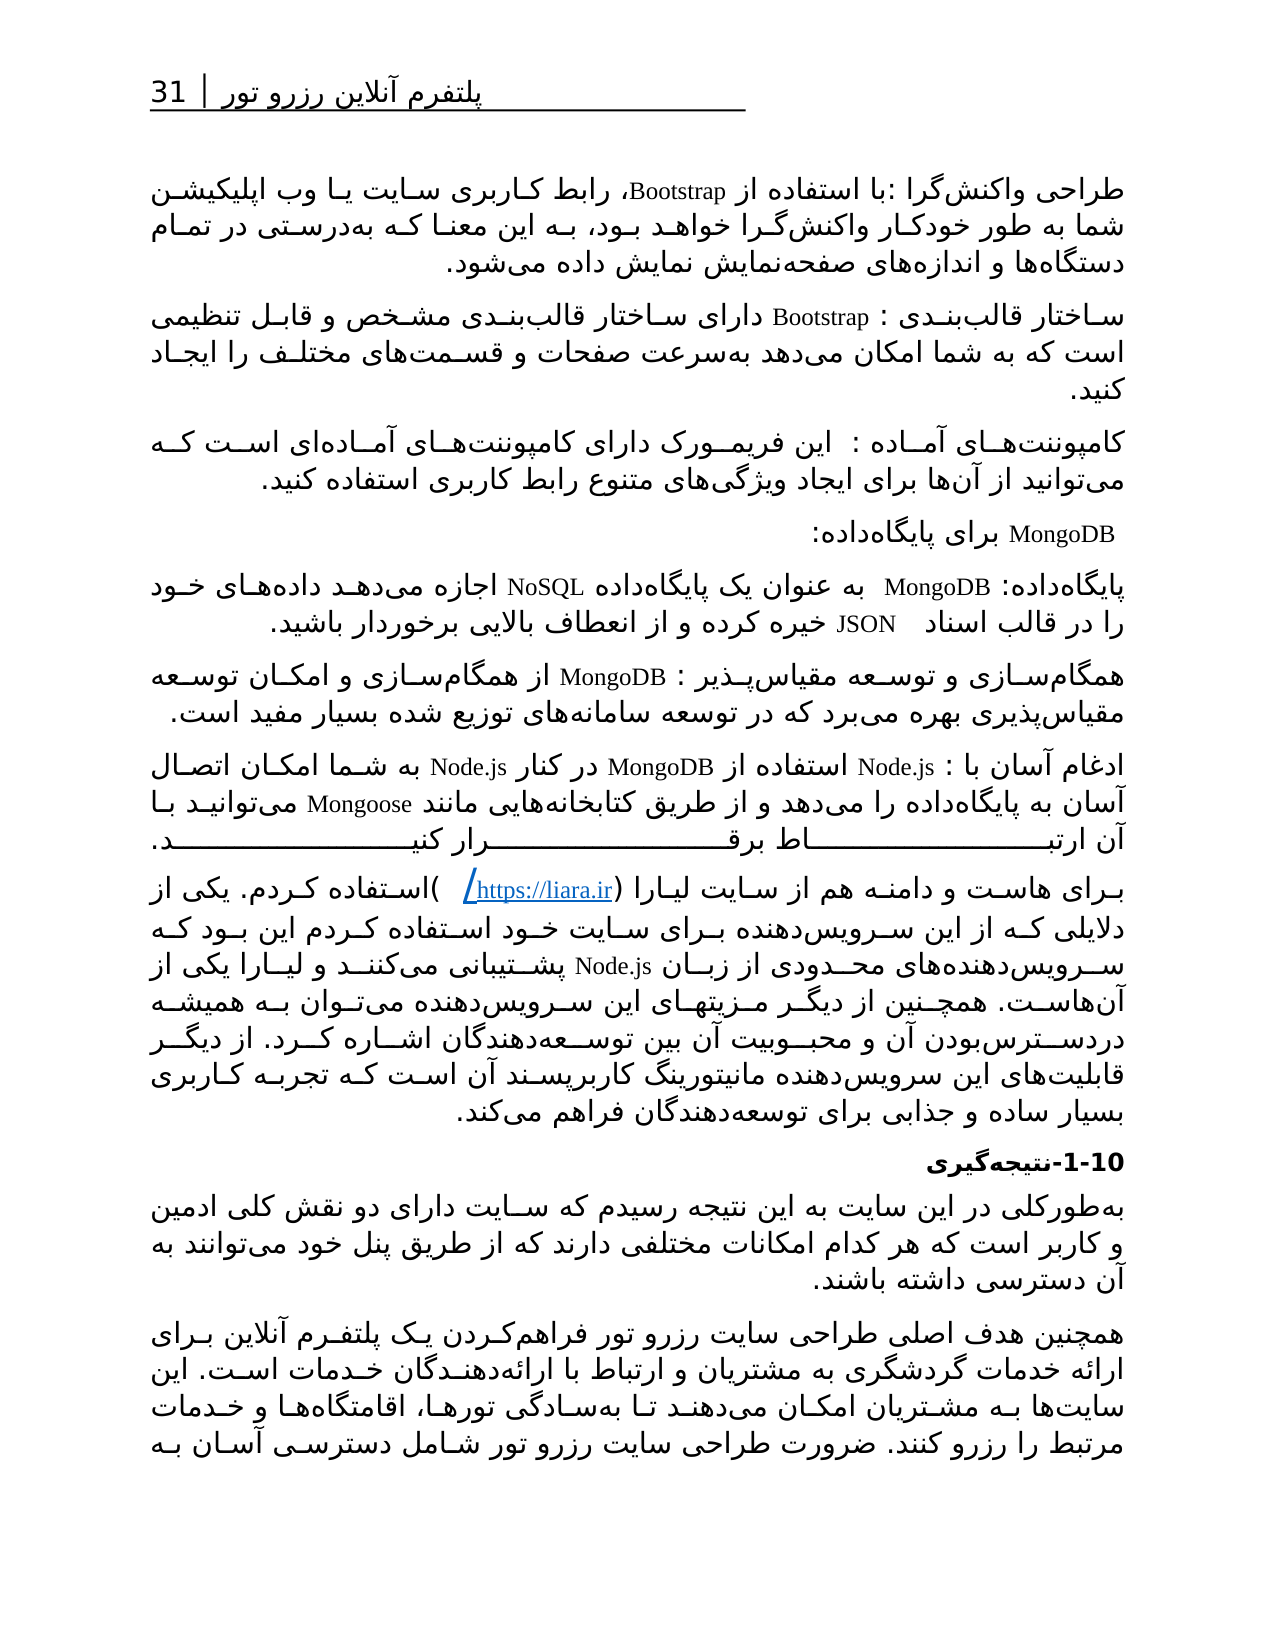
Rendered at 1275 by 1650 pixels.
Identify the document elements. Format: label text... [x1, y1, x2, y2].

text MongoDB برای پایگاه‌داده: [150, 515, 1125, 549]
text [150, 1316, 1125, 1460]
subtitle 1-10-نتیجه‌گیری [150, 1148, 1125, 1177]
text کامپوننت‌های آماده : این فریمورک دارای کامپوننت‌های آماده‌ای است که می‌توانید از آن‌ها برای ایجاد ویژگی‌های متنوع رابط کاربری استفاده کنید. [150, 425, 1125, 496]
text ساختار قالب‌بندی : Bootstrap دارای ساختار قالب‌بندی مشخص و قابل تنظیمی است که به شما امکان می‌دهد به‌سرعت صفحات و قسمت‌های مختلف را ایجاد کنید. [150, 299, 1125, 406]
text ادغام آسان با : Node.js استفاده از MongoDB در کنار Node.js به شما امکان اتصال آسان به پایگاه‌داده را می‌دهد و از طریق کتابخانه‌هایی مانند Mongoose می‌توانید با آن ارتباط برقرار کنید. برای هاست و دامنه هم از سایت لیارا (https://liara.ir/ )استفاده کردم. یکی از دلایلی که از این سرویس‌دهنده برای سایت خود استفاده کردم این بود که سرویس‌دهنده‌های محدودی از زبان Node.js پشتیبانی می‌کنند و لیارا یکی از آن‌هاست. همچنین از دیگر مزیتهای این سرویس‌دهنده می‌توان به همیشه دردسترس‌بودن آن و محبوبیت آن بین توسعه‌دهندگان اشاره کرد. از دیگر قابلیت‌های این سرویس‌دهنده مانیتورینگ کاربرپسند آن است که تجربه کاربری بسیار ساده و جذابی برای توسعه‌دهندگان فراهم می‌کند. [150, 749, 1125, 1128]
text پایگاه‌داده: MongoDB به عنوان یک پایگاه‌داده NoSQL اجازه می‌دهد داده‌های خود را در قالب اسناد JSON خیره کرده و از انعطاف بالایی برخوردار باشید. [150, 569, 1125, 639]
text به‌طورکلی در این سایت به این نتیجه رسیدم که سایت دارای دو نقش کلی ادمین و کاربر است که هر کدام امکانات مختلفی دارند که از طریق پنل خود می‌توانند به آن دسترسی داشته باشند. [150, 1189, 1125, 1297]
text همگام‌سازی و توسعه مقیاس‌پذیر : MongoDB از همگام‌سازی و امکان توسعه مقیاس‌پذیری بهره می‌برد که در توسعه سامانه‌های توزیع شده بسیار مفید است. [150, 659, 1125, 729]
text طراحی واکنش‌گرا :با استفاده از Bootstrap، رابط کاربری سایت یا وب اپلیکیشن شما به طور خودکار واکنش‌گرا خواهد بود، به این معنا که به‌درستی در تمام دستگاه‌ها و اندازه‌های صفحه‌نمایش نمایش داده می‌شود. [150, 172, 1125, 279]
